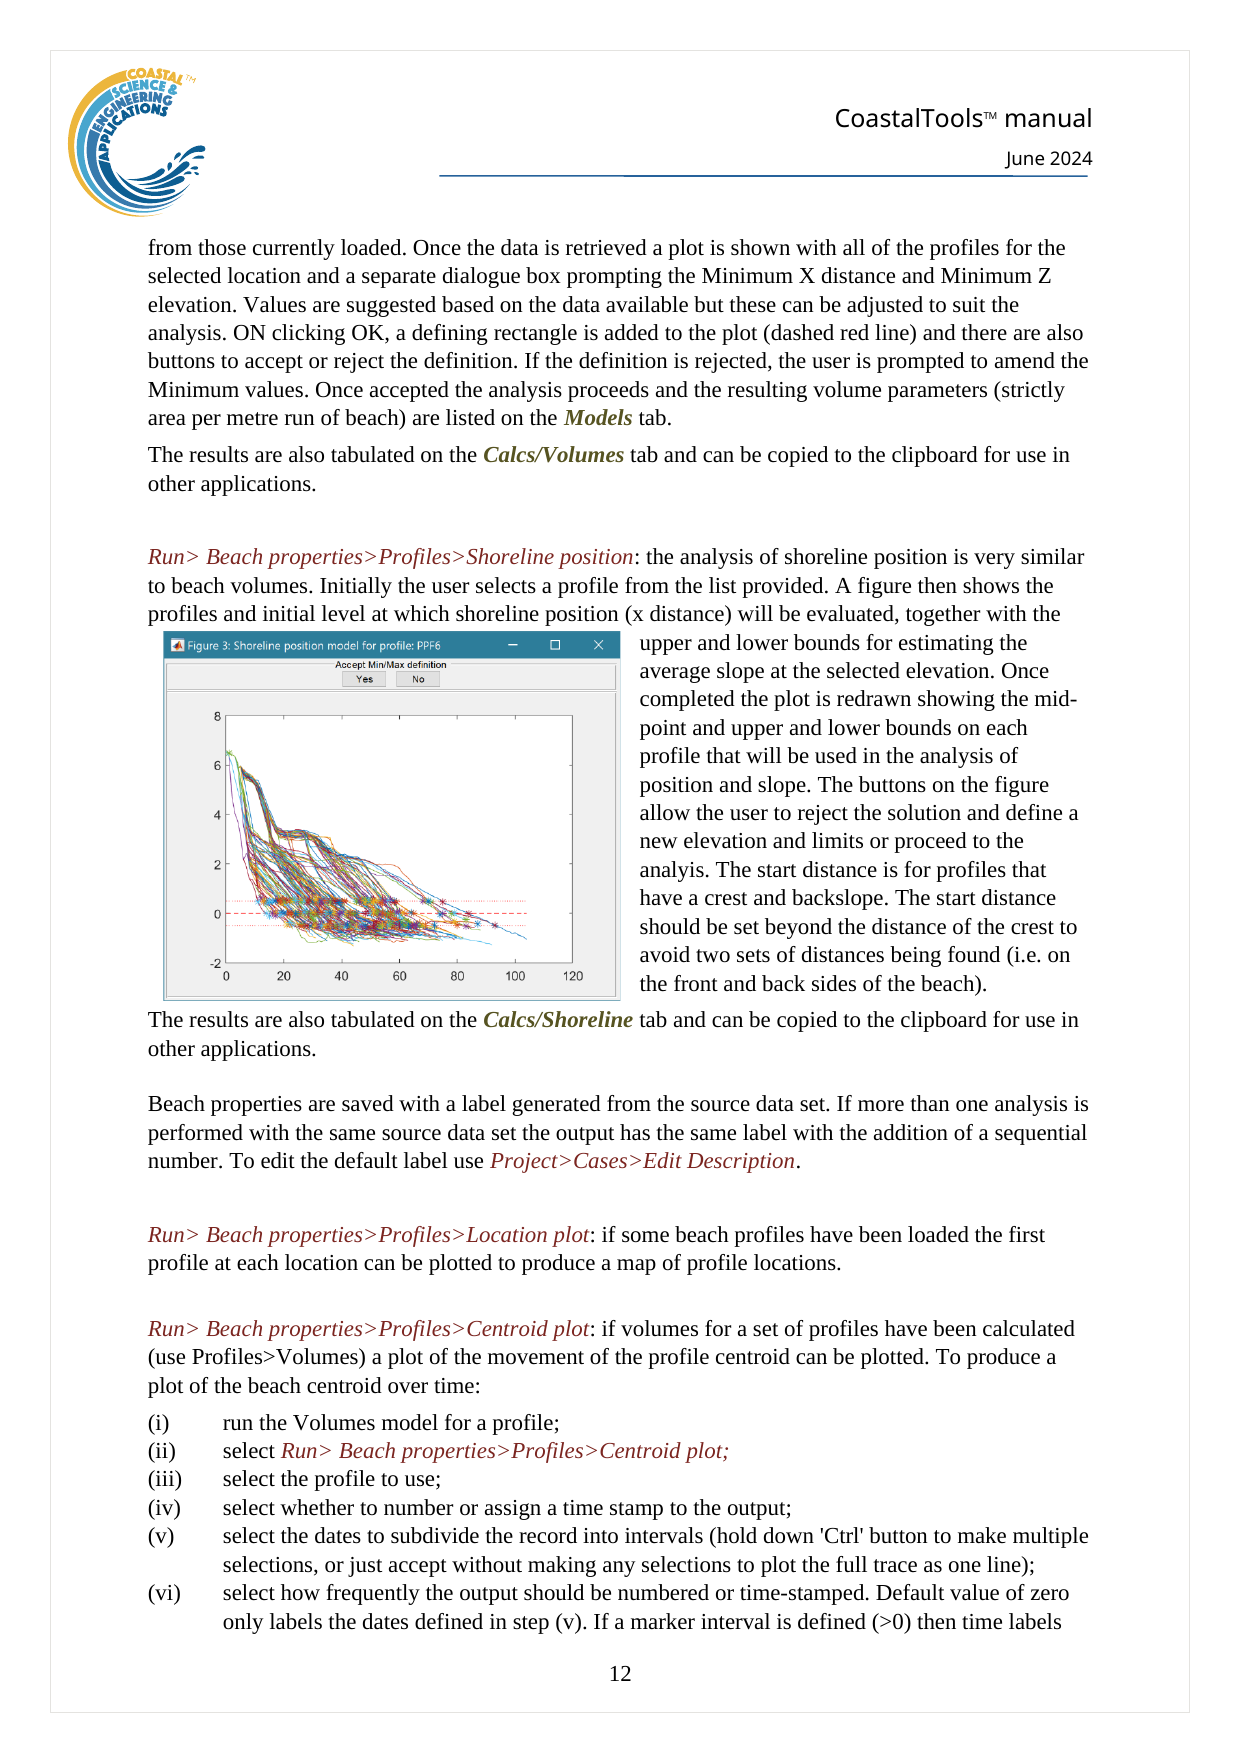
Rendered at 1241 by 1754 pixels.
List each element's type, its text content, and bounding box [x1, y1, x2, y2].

list select whether to number or assign a time stamp to the output; [148, 1494, 1093, 1520]
text Beach properties are saved with a label generated from the source data set. If more than one analysis is performed with the same source data set the output has the same label with the addition of a sequential number. To edit the default label use Project>Cases>Edit Description. [148, 1090, 1093, 1174]
list select the profile to use; [148, 1466, 1093, 1492]
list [148, 1579, 1093, 1634]
text Run> Beach properties>Profiles>Centroid plot: if volumes for a set of profiles have been calculated (use Profiles>Volumes) a plot of the movement of the profile centroid can be plotted. To produce a plot of the beach centroid over time: [148, 1315, 1093, 1398]
text The results are also tabulated on the Calcs/Volumes tab and can be copied to the clipboard for use in other applications. [148, 441, 1093, 496]
list run the Volumes model for a profile; [148, 1409, 1093, 1435]
list select Run> Beach properties>Profiles>Centroid plot; [148, 1437, 1093, 1463]
text The results are also tabulated on the Calcs/Shoreline tab and can be copied to the clipboard for use in other applications. [148, 1007, 1093, 1061]
list select the dates to subdivide the record into intervals (hold down 'Ctrl' button to make multiple selections, or just accept without making any selections to plot the full trace as one line); [148, 1522, 1093, 1577]
text Run> Beach properties>Profiles>Location plot: if some beach profiles have been loaded the first profile at each location can be plotted to produce a map of profile locations. [148, 1221, 1093, 1276]
picture [163, 631, 621, 1001]
